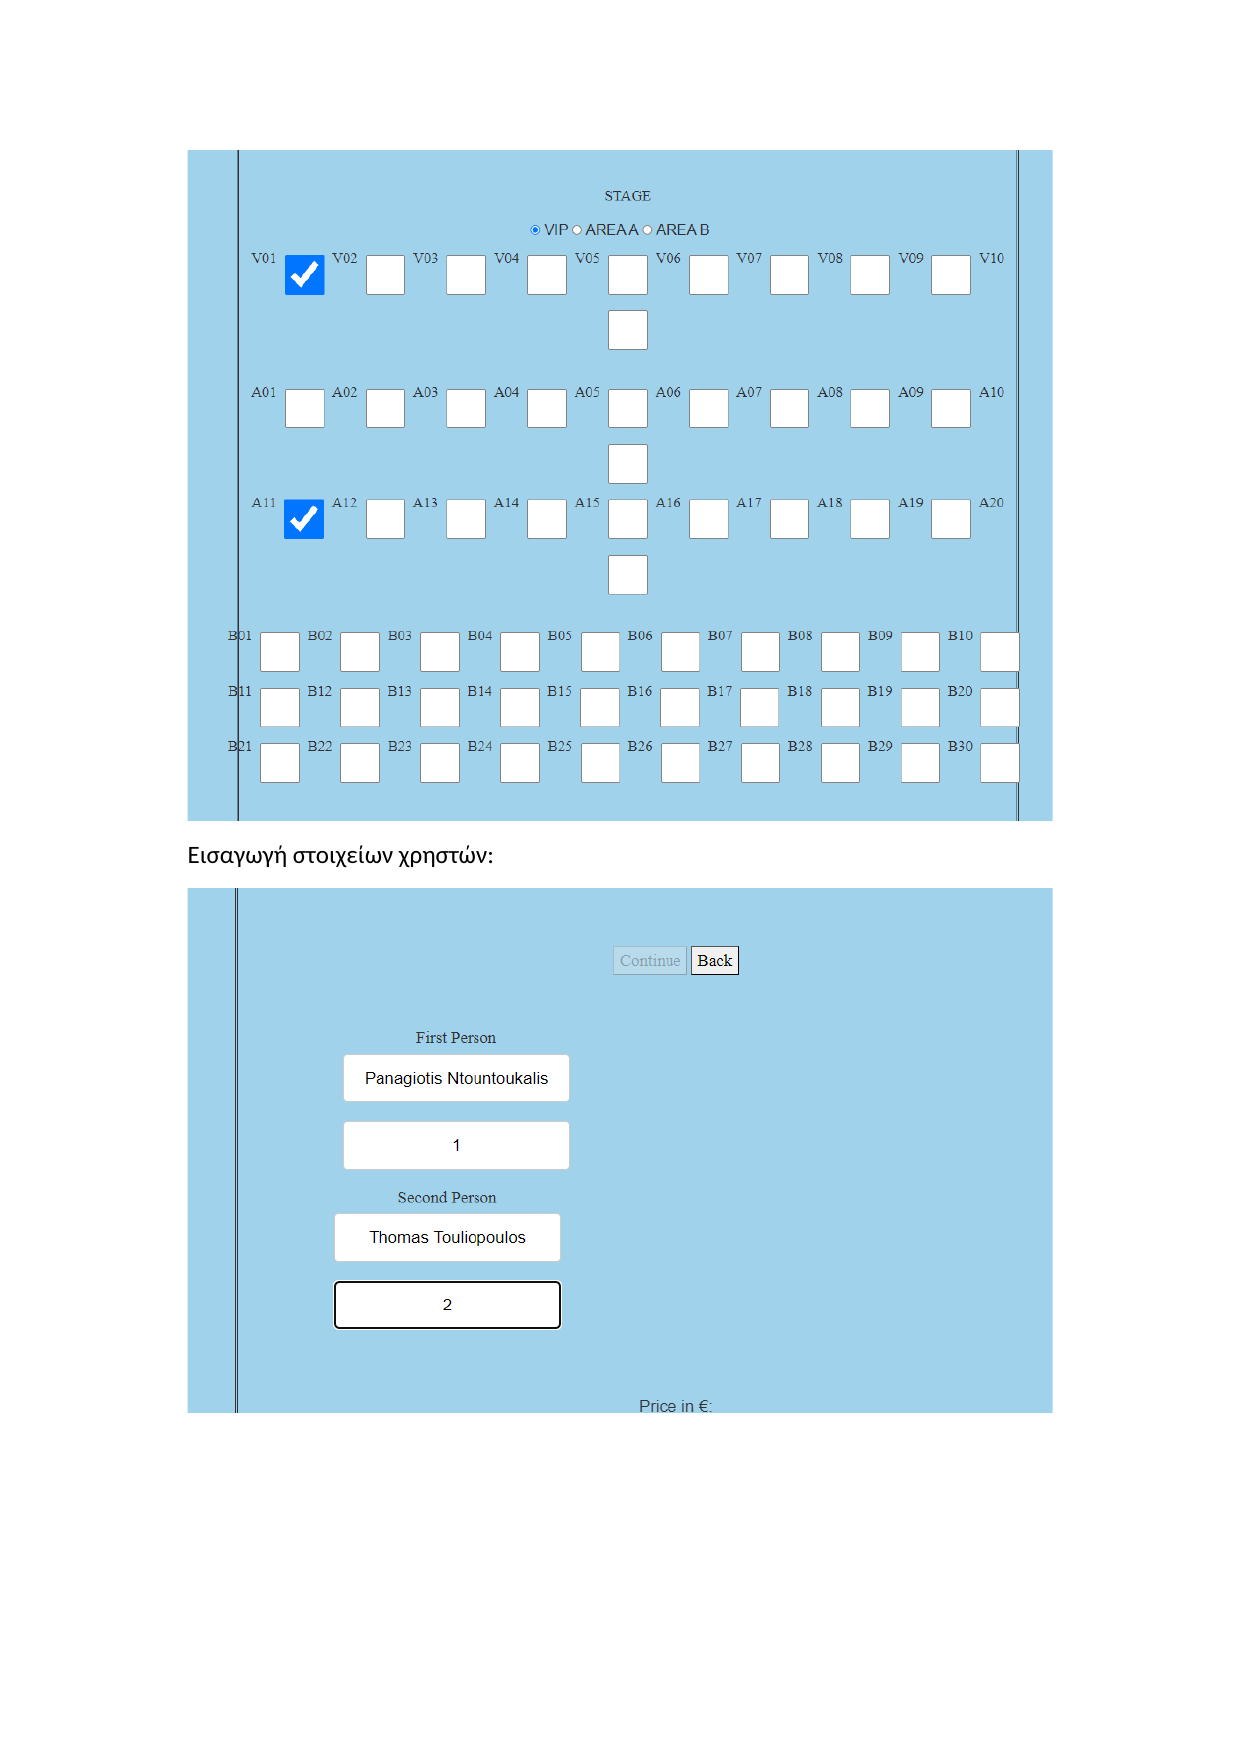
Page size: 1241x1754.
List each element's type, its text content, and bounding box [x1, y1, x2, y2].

picture [187, 150, 1053, 821]
picture [187, 888, 1053, 1413]
text Εισαγωγή στοιχείων χρηστών: [187, 839, 1053, 870]
